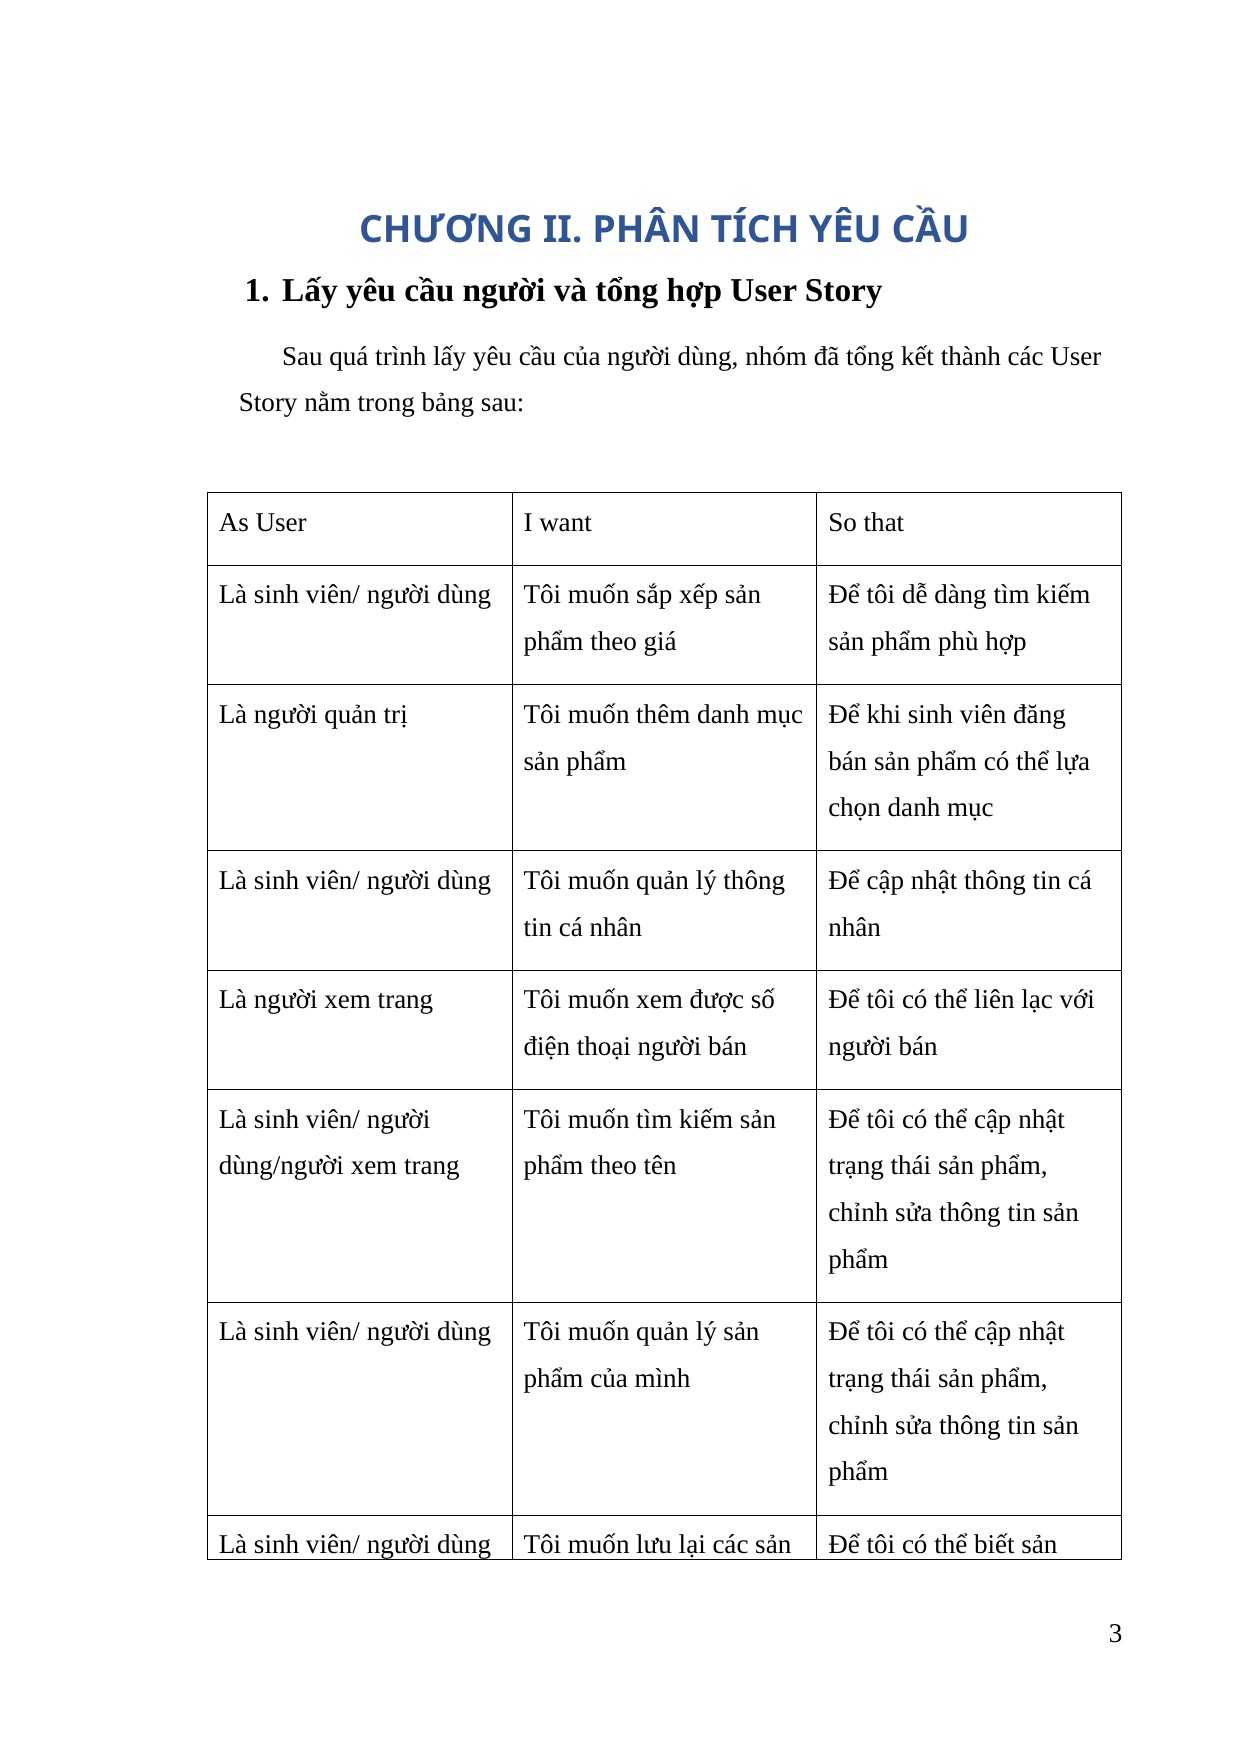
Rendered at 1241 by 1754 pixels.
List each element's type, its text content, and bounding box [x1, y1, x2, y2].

table_cell Để tôi có thể cập nhật trạng thái sản phẩm, chỉnh sửa thông tin sản phẩm [817, 1303, 1121, 1514]
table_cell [208, 1516, 512, 1559]
table_cell Là sinh viên/ người dùng [208, 1303, 512, 1514]
table_cell Là sinh viên/ người dùng [208, 851, 512, 970]
table_cell Tôi muốn sắp xếp sản phẩm theo giá [513, 566, 816, 684]
table_cell Tôi muốn tìm kiếm sản phẩm theo tên [513, 1090, 816, 1302]
table_cell Là người quản trị [208, 685, 512, 850]
list Lấy yêu cầu người và tổng hợp User Story [244, 270, 1122, 308]
table_cell Tôi muốn quản lý thông tin cá nhân [513, 851, 816, 970]
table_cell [817, 1516, 1121, 1559]
table_cell Tôi muốn thêm danh mục sản phẩm [513, 685, 816, 850]
table_cell Để tôi có thể cập nhật trạng thái sản phẩm, chỉnh sửa thông tin sản phẩm [817, 1090, 1121, 1302]
subtitle CHƯƠNG II. PHÂN TÍCH YÊU CẦU [207, 202, 1122, 253]
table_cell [513, 1516, 816, 1559]
table_cell Để tôi có thể liên lạc với người bán [817, 971, 1121, 1089]
table_cell Là sinh viên/ người dùng [208, 566, 512, 684]
table_cell Là người xem trang [208, 971, 512, 1089]
table_cell Tôi muốn quản lý sản phẩm của mình [513, 1303, 816, 1514]
table_header As User [208, 493, 512, 565]
table_cell Tôi muốn xem được số điện thoại người bán [513, 971, 816, 1089]
table_cell Để tôi dễ dàng tìm kiếm sản phẩm phù hợp [817, 566, 1121, 684]
table_header I want [513, 493, 816, 565]
table_cell Là sinh viên/ người dùng/người xem trang [208, 1090, 512, 1302]
table_cell Để khi sinh viên đăng bán sản phẩm có thể lựa chọn danh mục [817, 685, 1121, 850]
table_header So that [817, 493, 1121, 565]
text Sau quá trình lấy yêu cầu của người dùng, nhóm đã tổng kết thành các User Story nằm trong bảng sau: [223, 340, 1122, 418]
table_cell Để cập nhật thông tin cá nhân [817, 851, 1121, 970]
